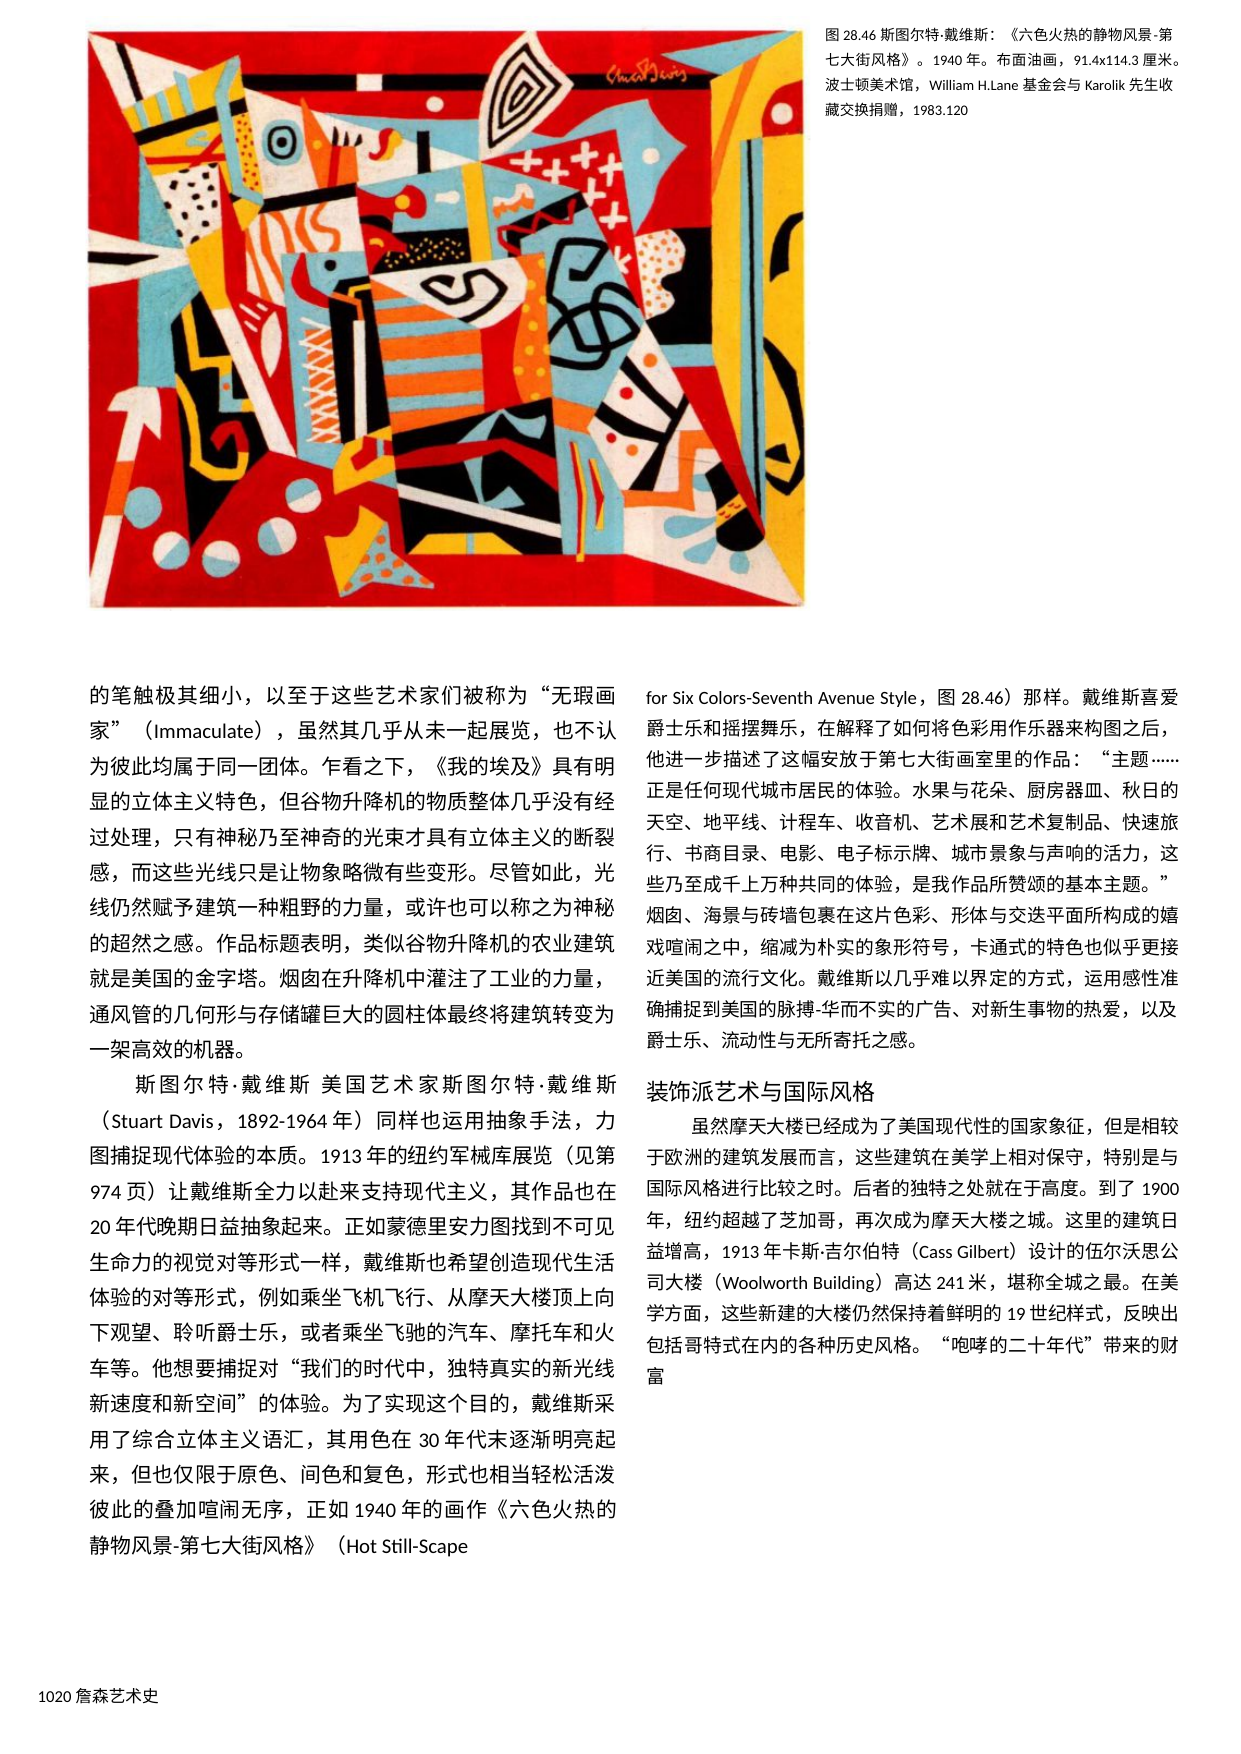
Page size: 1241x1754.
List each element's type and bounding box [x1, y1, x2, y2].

picture [85, 16, 811, 611]
